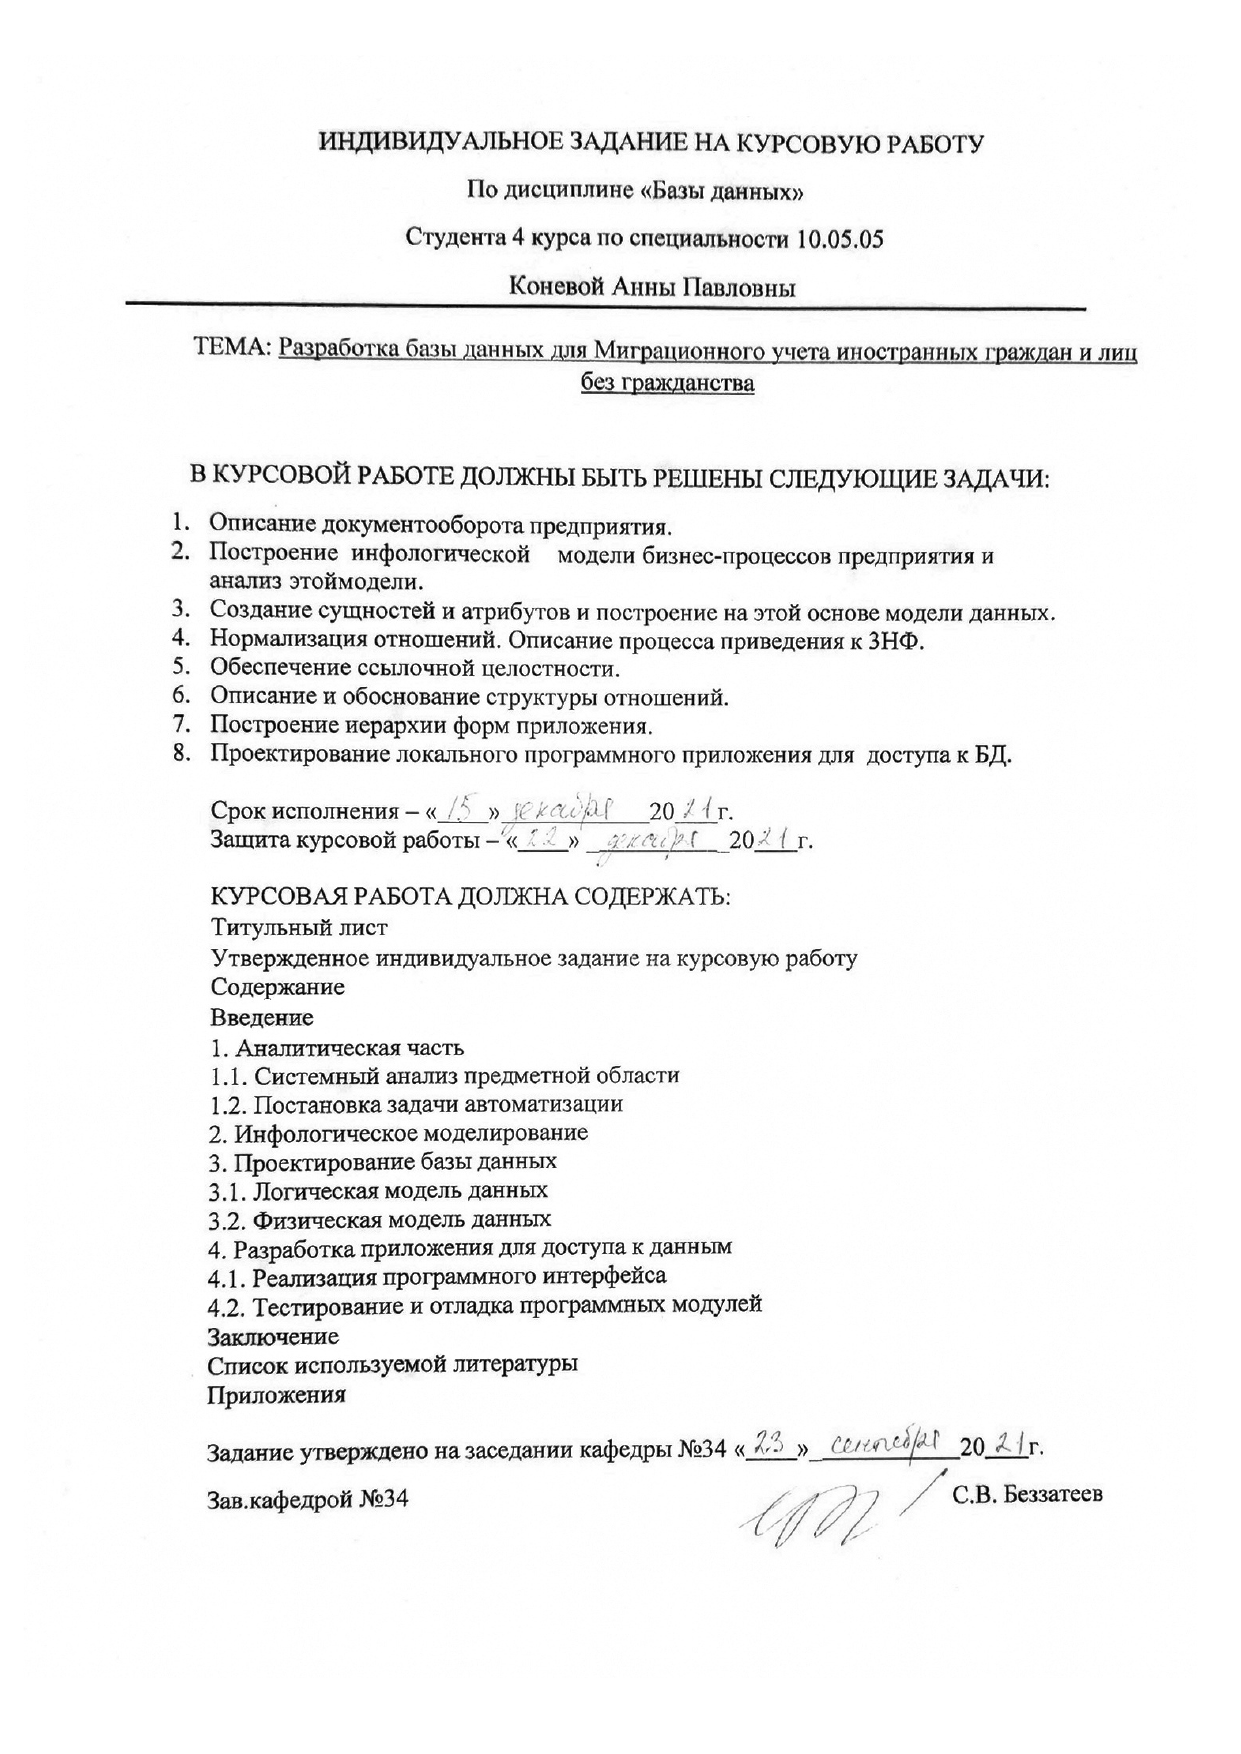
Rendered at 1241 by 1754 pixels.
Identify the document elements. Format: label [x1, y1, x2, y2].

picture [23, 55, 1198, 1678]
